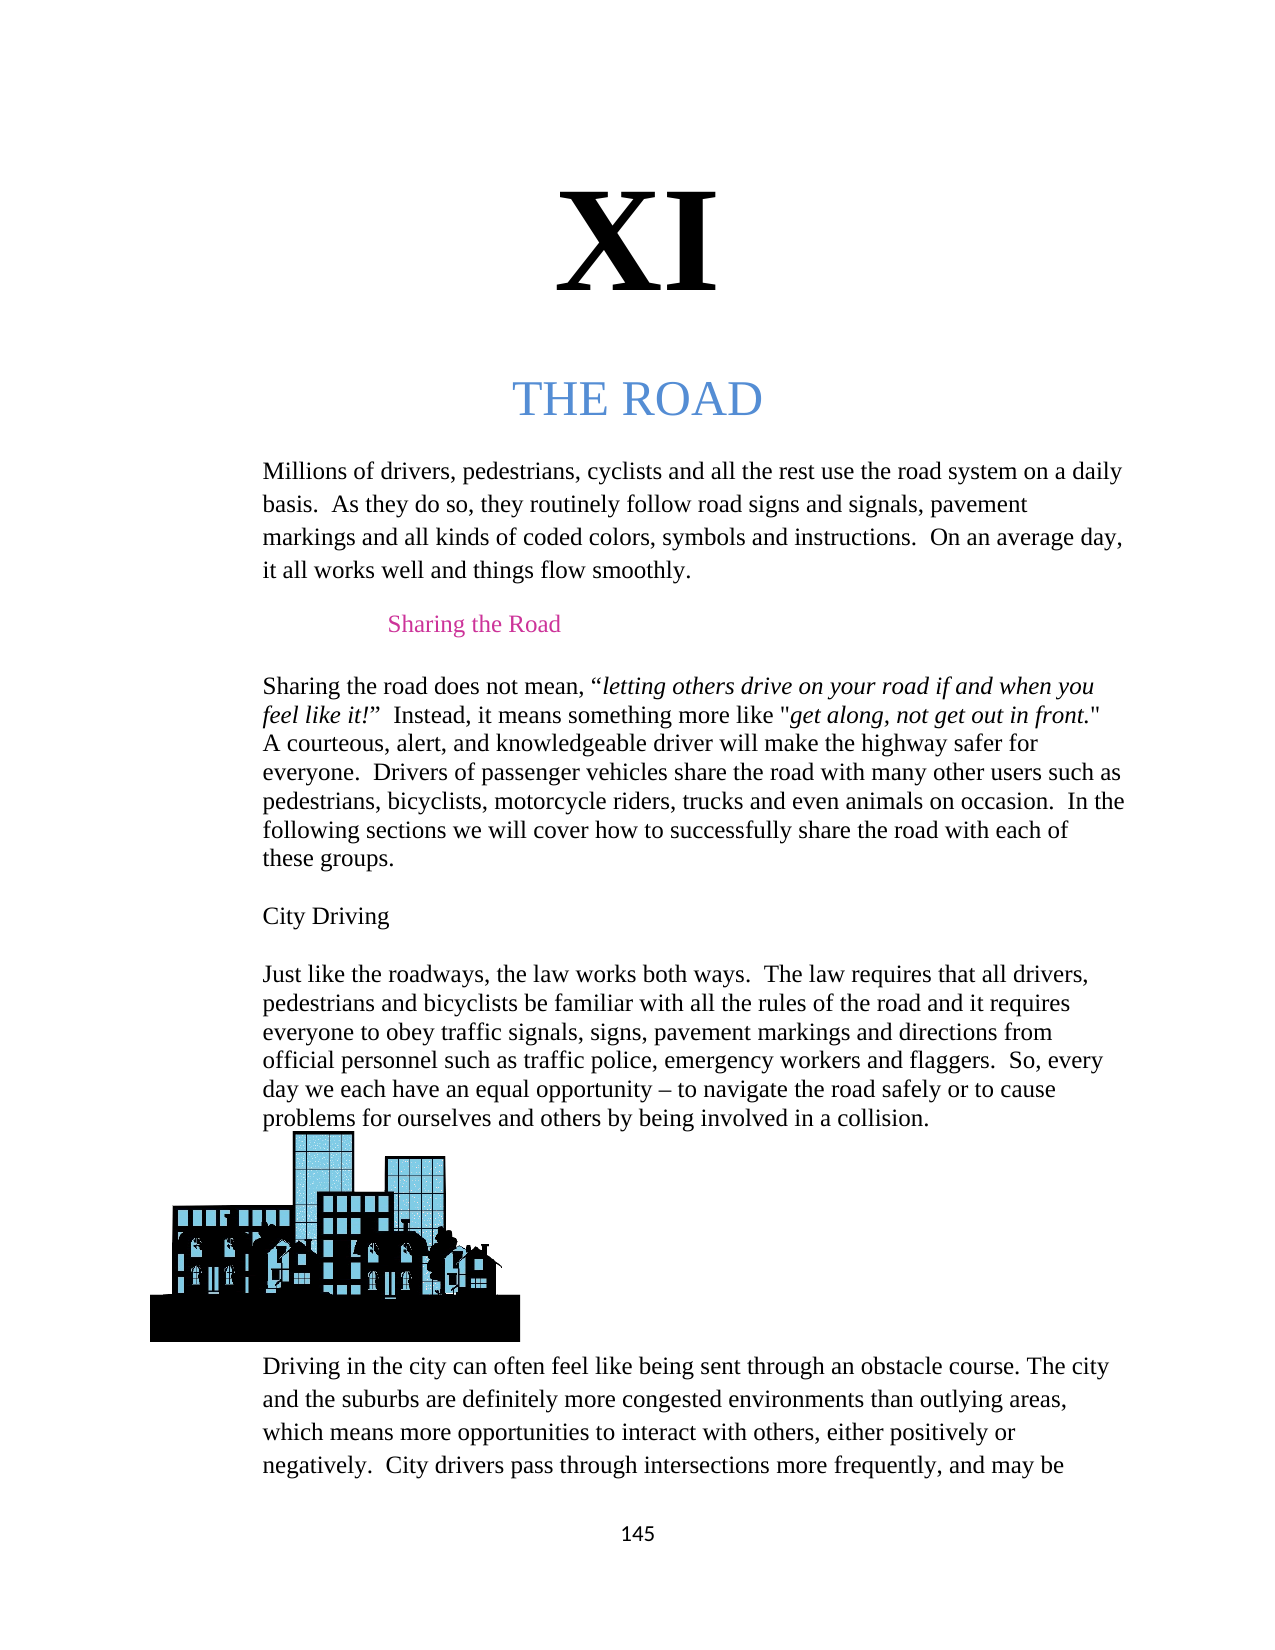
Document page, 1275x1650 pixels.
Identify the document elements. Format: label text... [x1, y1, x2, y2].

text Just like the roadways, the law works both ways. The law requires that all drivers, pedestrians and bicyclists be familiar with all the rules of the road and it requires everyone to obey traffic signals, signs, pavement markings and directions from official personnel such as traffic police, emergency workers and flaggers. So, every day we each have an equal opportunity – to navigate the road safely or to cause problems for ourselves and others by being involved in a collision. [262, 959, 1125, 1161]
text Millions of drivers, pedestrians, cyclists and all the rest use the road system on a daily basis. As they do so, they routinely follow road signs and signals, pavement markings and all kinds of coded colors, symbols and instructions. On an average day, it all works well and things flow smoothly. [262, 456, 1125, 584]
text City Driving [262, 901, 1125, 930]
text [262, 1351, 1125, 1479]
picture [150, 1131, 521, 1342]
text THE ROAD [150, 369, 1125, 427]
text Sharing the Road [262, 609, 1125, 638]
text Sharing the road does not mean, “letting others drive on your road if and when you feel like it!” Instead, it means something more like "get along, not get out in front." A courteous, alert, and knowledgeable driver will make the highway safer for everyone. Drivers of passenger vehicles share the road with many other users such as pedestrians, bicyclists, motorcycle riders, trucks and even animals on occasion. In the following sections we will cover how to successfully share the road with each of these groups. [262, 671, 1125, 872]
text XI [150, 150, 1125, 322]
